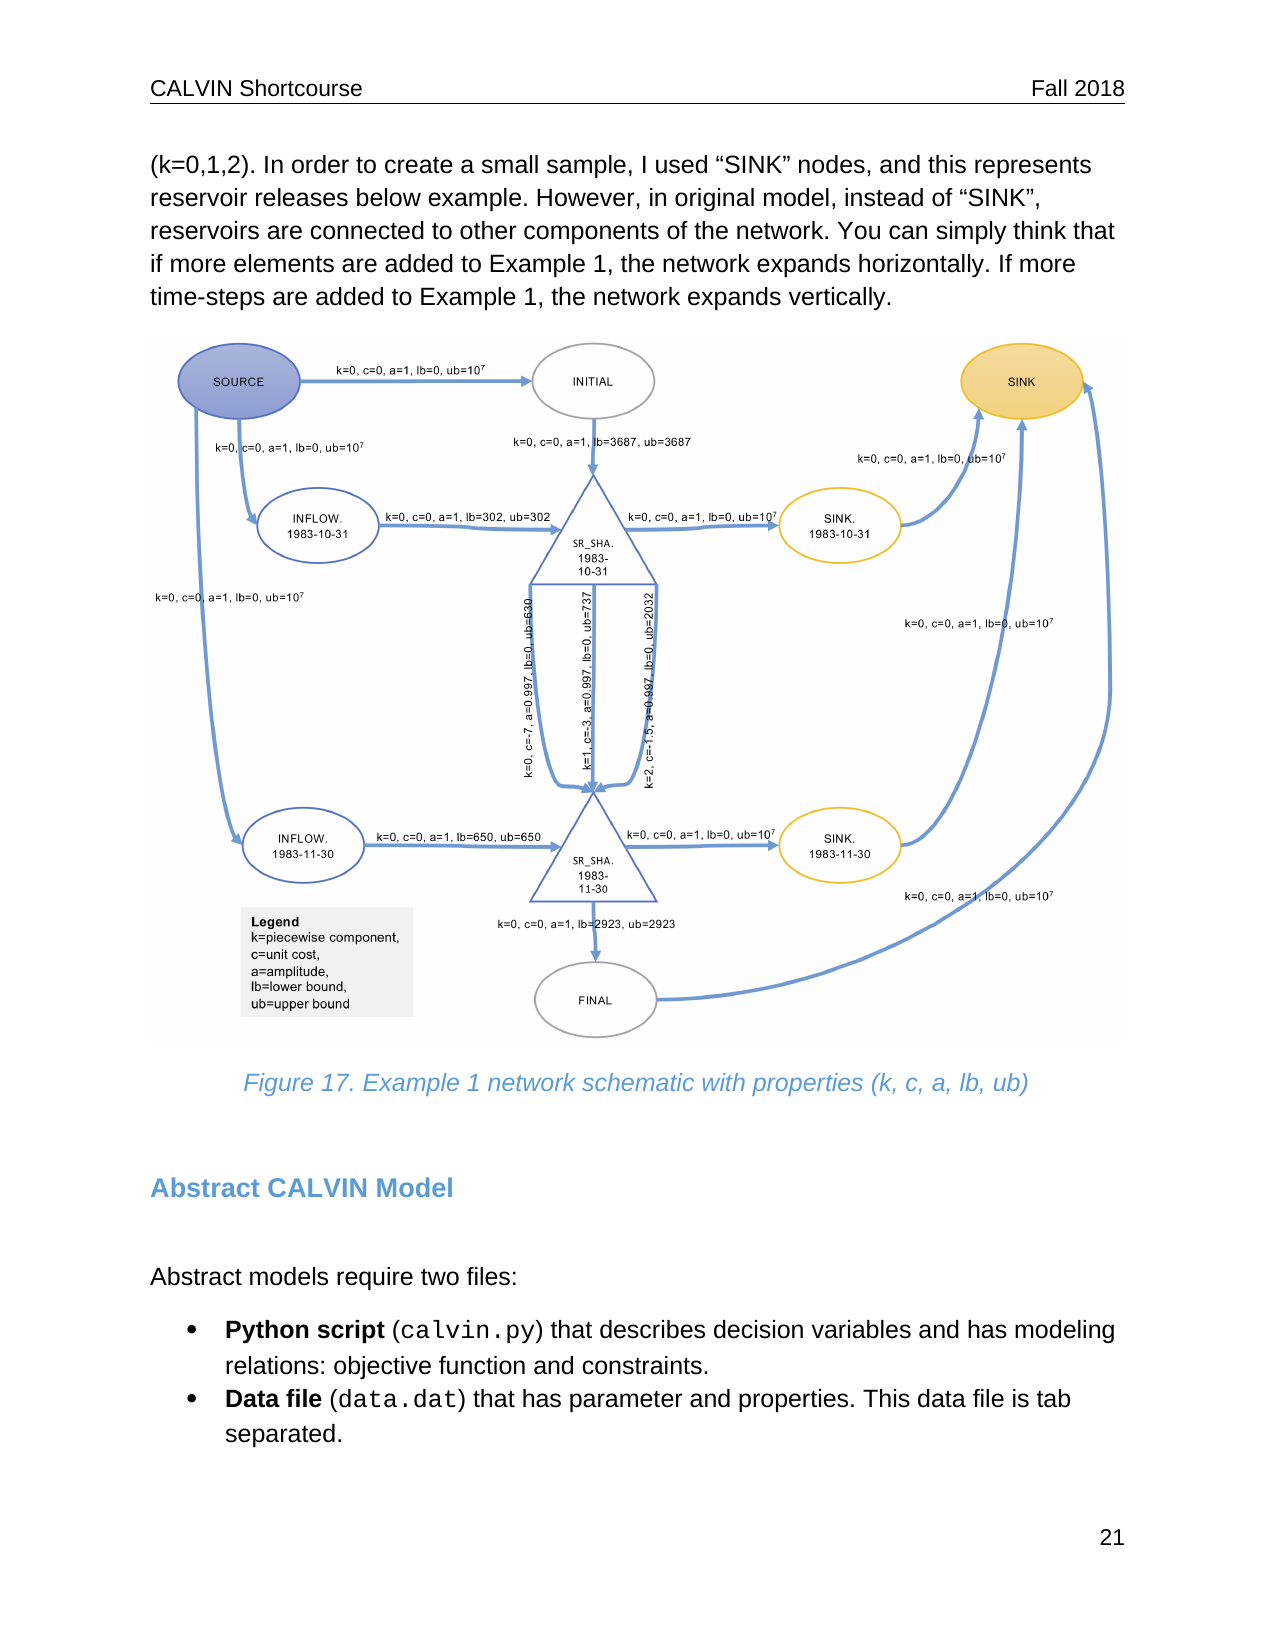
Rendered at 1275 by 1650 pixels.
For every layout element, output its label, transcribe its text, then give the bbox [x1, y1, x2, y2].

text Abstract models require two files: [150, 1262, 1125, 1290]
list Data file (data.dat) that has parameter and properties. This data file is tab separated. [187, 1384, 1125, 1448]
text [150, 150, 1125, 311]
text Figure 17. Example 1 network schematic with properties (k, c, a, lb, ub) [150, 1068, 1125, 1097]
subtitle Abstract CALVIN Model [150, 1172, 1125, 1203]
picture [150, 336, 1124, 1044]
list Python script (calvin.py) that describes decision variables and has modeling relations: objective function and constraints. [187, 1315, 1125, 1379]
